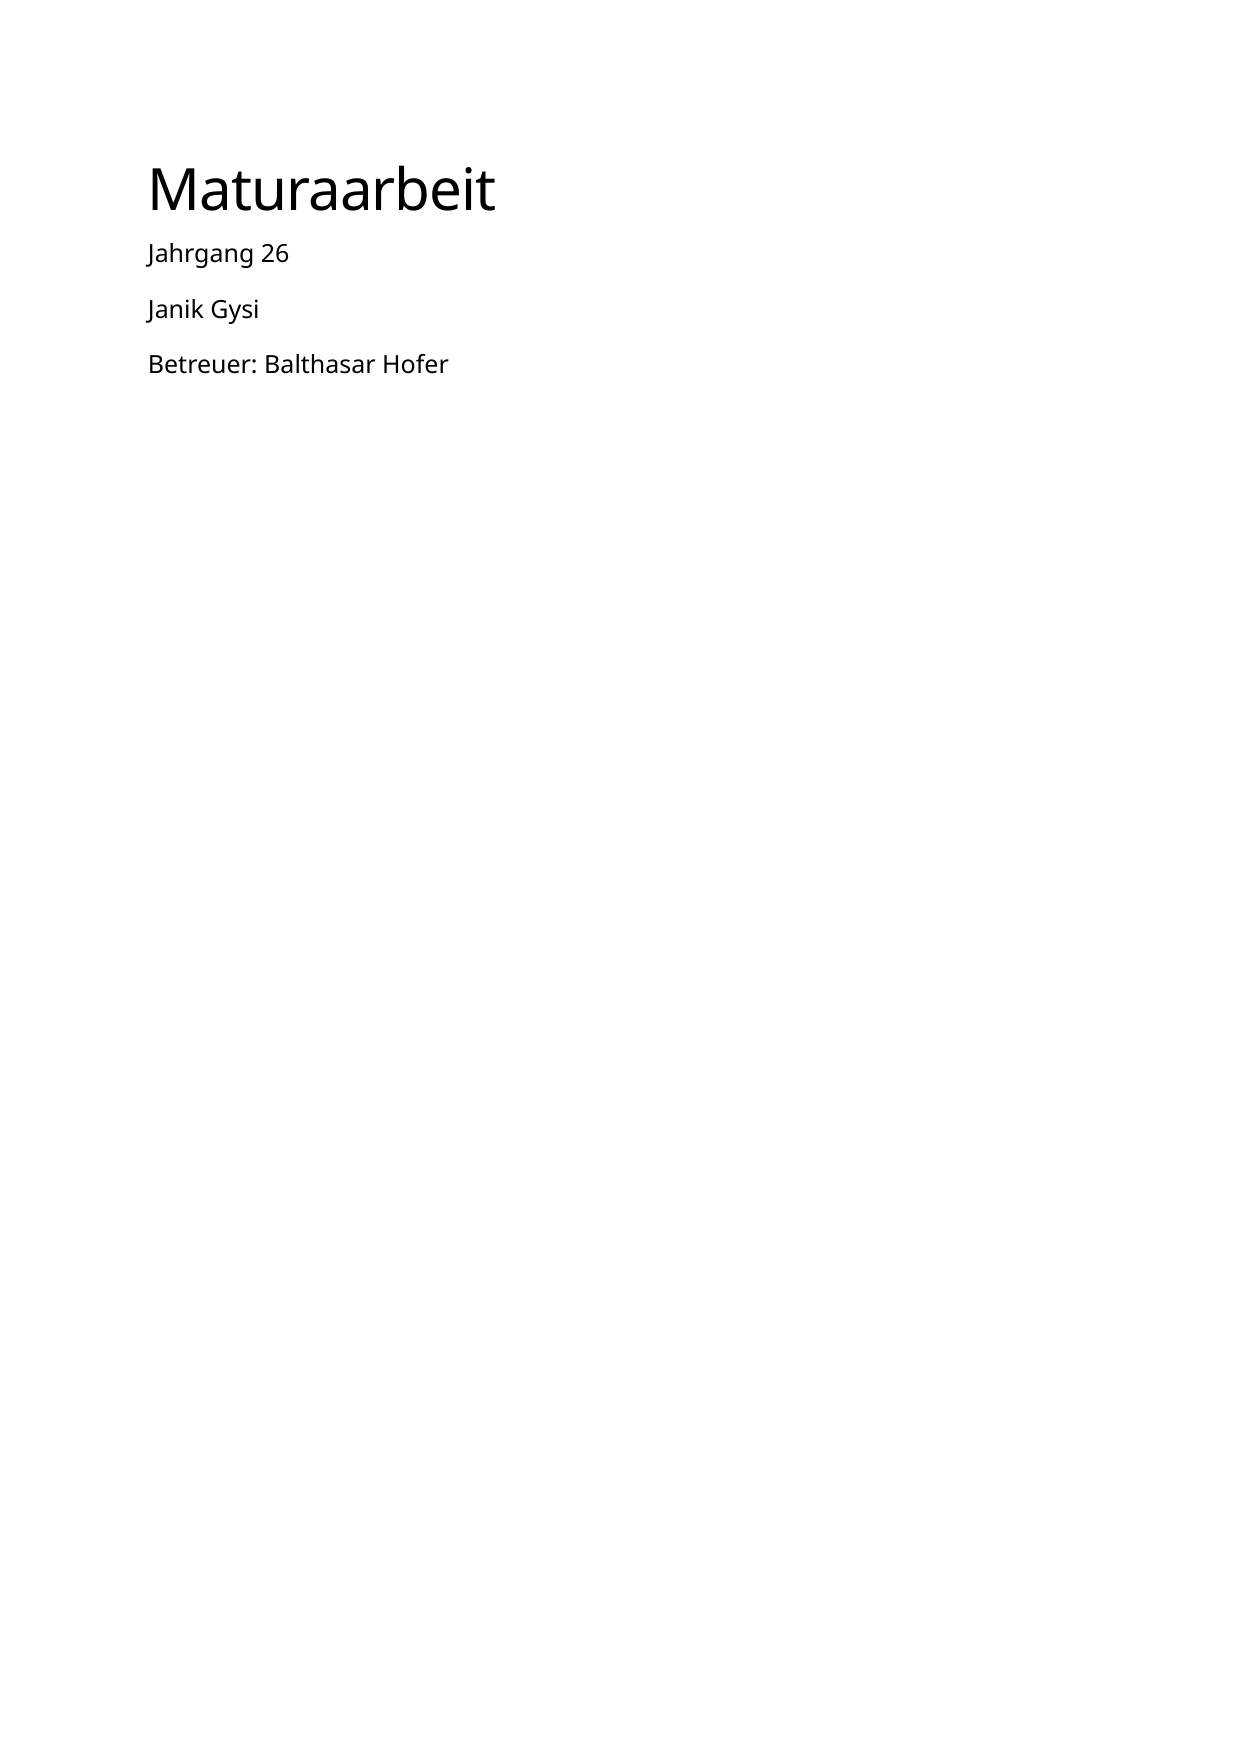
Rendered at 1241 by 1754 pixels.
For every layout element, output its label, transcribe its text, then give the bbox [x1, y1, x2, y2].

text Jahrgang 26 [148, 235, 1093, 269]
title Maturaarbeit [148, 148, 1093, 227]
text Janik Gysi [148, 291, 1093, 325]
text Betreuer: Balthasar Hofer [148, 347, 1093, 381]
